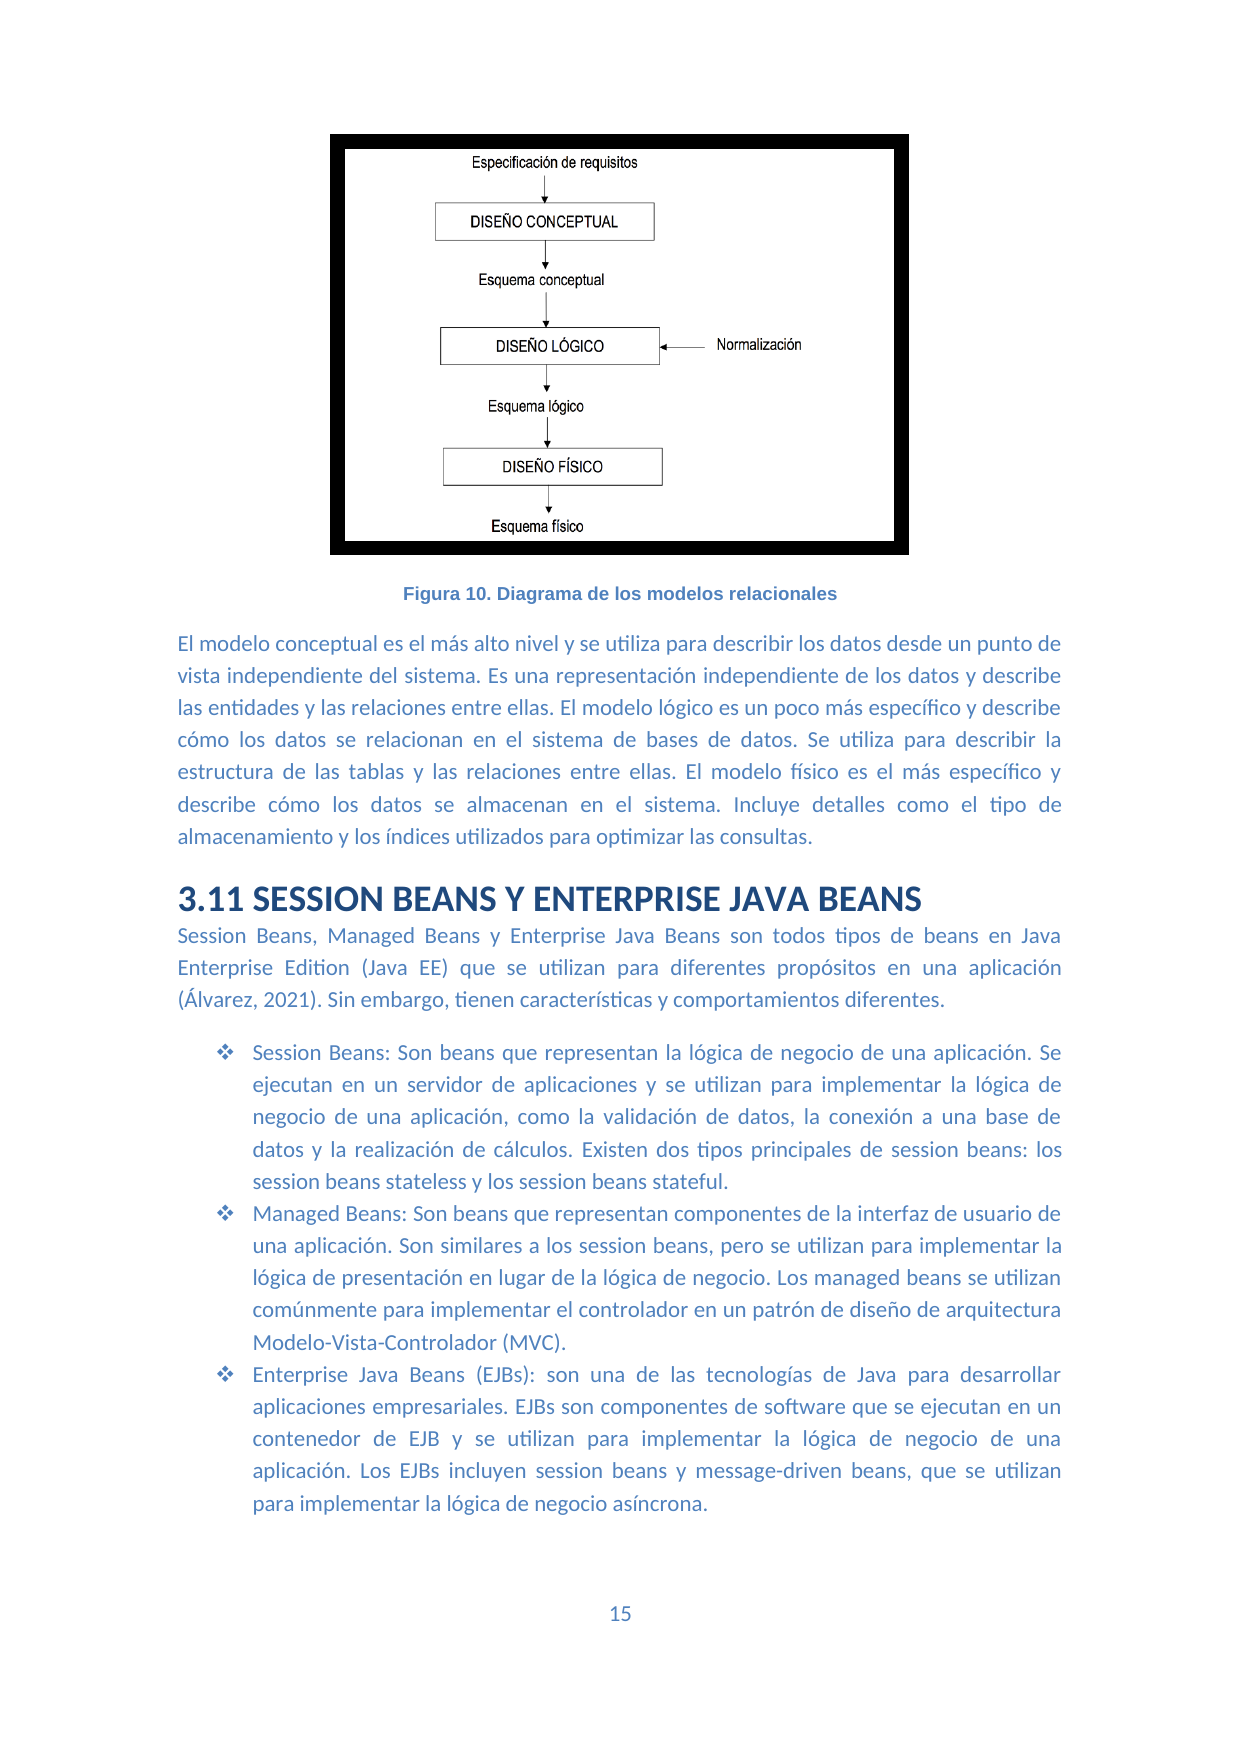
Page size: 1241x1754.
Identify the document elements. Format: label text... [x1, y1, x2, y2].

list Managed Beans: Son beans que representan componentes de la interfaz de usuario de una aplicación. Son similares a los session beans, pero se utilizan para implementar la lógica de presentación en lugar de la lógica de negocio. Los managed beans se utilizan comúnmente para implementar el controlador en un patrón de diseño de arquitectura Modelo-Vista-Controlador (MVC). [215, 1199, 1063, 1356]
text Figura 10. Diagrama de los modelos relacionales [177, 583, 1063, 605]
text El modelo conceptual es el más alto nivel y se utiliza para describir los datos desde un punto de vista independiente del sistema. Es una representación independiente de los datos y describe las entidades y las relaciones entre ellas. El modelo lógico es un poco más específico y describe cómo los datos se relacionan en el sistema de bases de datos. Se utiliza para describir la estructura de las tablas y las relaciones entre ellas. El modelo físico es el más específico y describe cómo los datos se almacenan en el sistema. Incluye detalles como el tipo de almacenamiento y los índices utilizados para optimizar las consultas. [177, 629, 1063, 850]
subtitle SESSION BEANS Y ENTERPRISE JAVA BEANS [177, 875, 1063, 921]
text Session Beans, Managed Beans y Enterprise Java Beans son todos tipos de beans en Java Enterprise Edition (Java EE) que se utilizan para diferentes propósitos en una aplicación . Sin embargo, tienen características y comportamientos diferentes. [177, 921, 1063, 1013]
list Enterprise Java Beans (EJBs): son una de las tecnologías de Java para desarrollar aplicaciones empresariales. EJBs son componentes de software que se ejecutan en un contenedor de EJB y se utilizan para implementar la lógica de negocio de una aplicación. Los EJBs incluyen session beans y message-driven beans, que se utilizan para implementar la lógica de negocio asíncrona. [215, 1360, 1063, 1517]
picture [345, 149, 894, 541]
list Session Beans: Son beans que representan la lógica de negocio de una aplicación. Se ejecutan en un servidor de aplicaciones y se utilizan para implementar la lógica de negocio de una aplicación, como la validación de datos, la conexión a una base de datos y la realización de cálculos. Existen dos tipos principales de session beans: los session beans stateless y los session beans stateful. [215, 1038, 1063, 1195]
